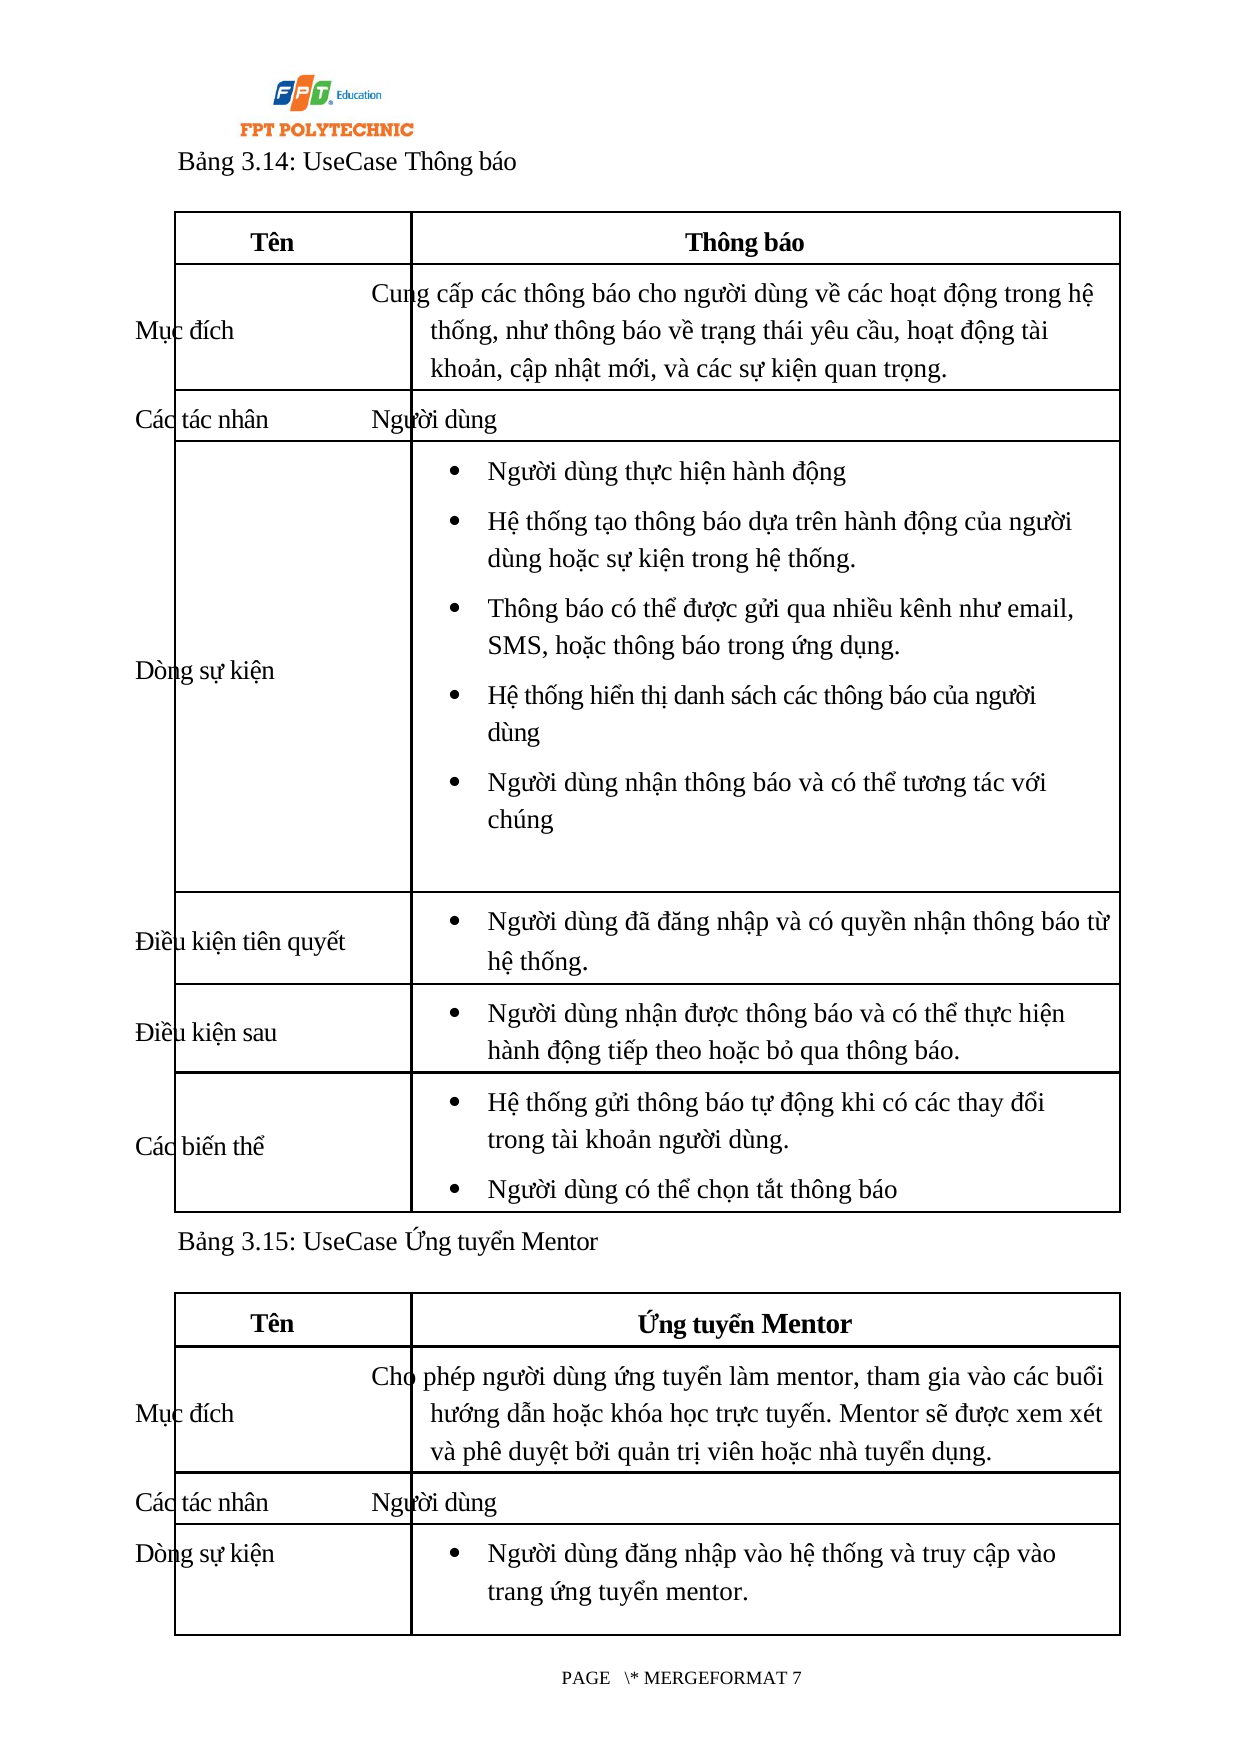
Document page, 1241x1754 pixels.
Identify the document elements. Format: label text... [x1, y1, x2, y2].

table_cell Người dùng thực hiện hành động Hệ thống tạo thông báo dựa trên hành động của người dùng hoặc sự kiện trong hệ thống. Thông báo có thể được gửi qua nhiều kênh như email, SMS, hoặc thông báo trong ứng dụng. Hệ thống hiển thị danh sách các thông báo của người dùng Người dùng nhận thông báo và có thể tương tác với chúng [413, 442, 1119, 891]
table_cell Người dùng [413, 1474, 1119, 1523]
table_cell Dòng sự kiện [176, 1525, 410, 1634]
table_cell Dòng sự kiện [176, 442, 410, 891]
table_cell Người dùng đã đăng nhập và có quyền nhận thông báo từ hệ thống. [413, 893, 1119, 982]
table_cell Người dùng [413, 391, 1119, 440]
table_cell Điều kiện sau [176, 985, 410, 1071]
table_header Tên [176, 213, 410, 263]
table_cell Các tác nhân [176, 391, 410, 440]
table_cell Mục đích [176, 1348, 410, 1471]
table_cell Cung cấp các thông báo cho người dùng về các hoạt động trong hệ thống, như thông báo về trạng thái yêu cầu, hoạt động tài khoản, cập nhật mới, và các sự kiện quan trọng. [413, 265, 1119, 389]
table_cell Hệ thống gửi thông báo tự động khi có các thay đổi trong tài khoản người dùng. Người dùng có thể chọn tắt thông báo [413, 1074, 1119, 1211]
table_header Ứng tuyển Mentor [413, 1294, 1119, 1345]
table_cell Các biến thể [176, 1074, 410, 1211]
picture [236, 71, 415, 141]
table_cell Các tác nhân [176, 1474, 410, 1523]
table_header Thông báo [413, 213, 1119, 263]
table_header Tên [176, 1294, 410, 1345]
table_cell Người dùng nhận được thông báo và có thể thực hiện hành động tiếp theo hoặc bỏ qua thông báo. [413, 985, 1119, 1071]
table_cell Điều kiện tiên quyết [176, 893, 410, 982]
table_cell Cho phép người dùng ứng tuyển làm mentor, tham gia vào các buổi hướng dẫn hoặc khóa học trực tuyến. Mentor sẽ được xem xét và phê duyệt bởi quản trị viên hoặc nhà tuyển dụng. [413, 1348, 1119, 1471]
table_cell Mục đích [176, 265, 410, 389]
